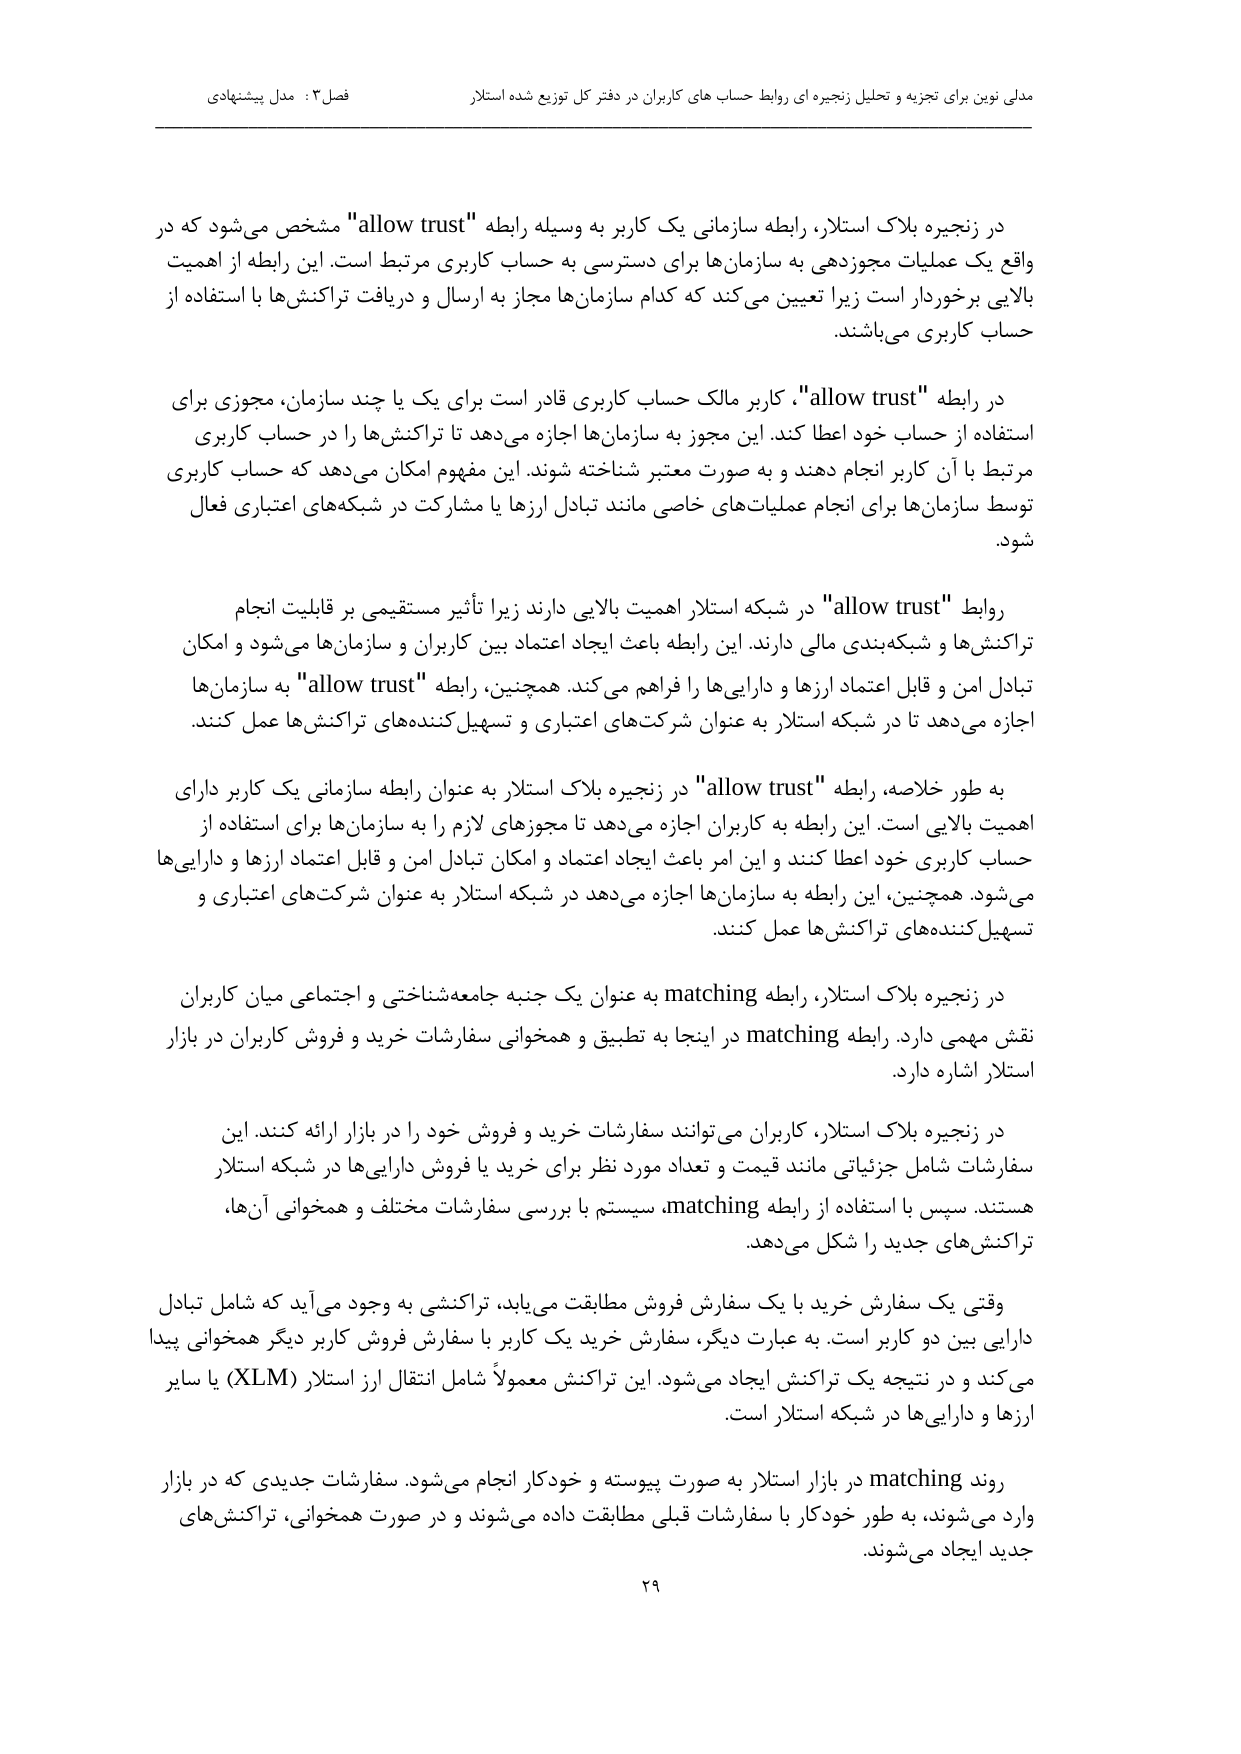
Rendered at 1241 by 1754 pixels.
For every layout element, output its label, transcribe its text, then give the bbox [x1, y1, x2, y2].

text در زنجیره بلاک استلار، رابطه matching به عنوان یک جنبه جامعه‌شناختی و اجتماعی میان کاربران نقش مهمی دارد. رابطه matching در اینجا به تطبیق و همخوانی سفارشات خرید و فروش کاربران در بازار استلار اشاره دارد. [147, 978, 1033, 1087]
text در زنجیره بلاک استلار، رابطه سازمانی یک کاربر به وسیله رابطه "allow trust" مشخص می‌شود که در واقع یک عملیات مجوزدهی به سازمان‌ها برای دسترسی به حساب کاربری مرتبط است. این رابطه از اهمیت بالایی برخوردار است زیرا تعیین می‌کند که کدام سازمان‌ها مجاز به ارسال و دریافت تراکنش‌ها با استفاده از حساب کاربری می‌باشند. [147, 207, 1033, 347]
text روند matching در بازار استلار به صورت پیوسته و خودکار انجام می‌شود. سفارشات جدیدی که در بازار وارد می‌شوند، به طور خودکار با سفارشات قبلی مطابقت داده می‌شوند و در صورت همخوانی، تراکنش‌های جدید ایجاد می‌شوند. [147, 1463, 1033, 1566]
text در زنجیره بلاک استلار، کاربران می‌توانند سفارشات خرید و فروش خود را در بازار ارائه کنند. این سفارشات شامل جزئیاتی مانند قیمت و تعداد مورد نظر برای خرید یا فروش دارایی‌ها در شبکه استلار هستند. سپس با استفاده از رابطه matching، سیستم با بررسی سفارشات مختلف و همخوانی آن‌ها، تراکنش‌های جدید را شکل می‌دهد. [147, 1120, 1033, 1258]
text روابط "allow trust" در شبکه استلار اهمیت بالایی دارند زیرا تأثیر مستقیمی بر قابلیت انجام تراکنش‌ها و شبکه‌بندی مالی دارند. این رابطه باعث ایجاد اعتماد بین کاربران و سازمان‌ها می‌شود و امکان تبادل امن و قابل اعتماد ارزها و دارایی‌ها را فراهم می‌کند. همچنین، رابطه "allow trust" به سازمان‌ها اجازه می‌دهد تا در شبکه استلار به عنوان شرکت‌های اعتباری و تسهیل‌کننده‌های تراکنش‌ها عمل کنند. [147, 589, 1033, 737]
text در رابطه "allow trust"، کاربر مالک حساب کاربری قادر است برای یک یا چند سازمان، مجوزی برای استفاده از حساب خود اعطا کند. این مجوز به سازمان‌ها اجازه می‌دهد تا تراکنش‌ها را در حساب کاربری مرتبط با آن کاربر انجام دهند و به صورت معتبر شناخته شوند. این مفهوم امکان می‌دهد که حساب کاربری توسط سازمان‌ها برای انجام عملیات‌های خاصی مانند تبادل ارزها یا مشارکت در شبکه‌های اعتباری فعال شود. [147, 380, 1033, 556]
text به طور خلاصه، رابطه "allow trust" در زنجیره بلاک استلار به عنوان رابطه سازمانی یک کاربر دارای اهمیت بالایی است. این رابطه به کاربران اجازه می‌دهد تا مجوزهای لازم را به سازمان‌ها برای استفاده از حساب کاربری خود اعطا کنند و این امر باعث ایجاد اعتماد و امکان تبادل امن و قابل اعتماد ارزها و دارایی‌ها می‌شود. همچنین، این رابطه به سازمان‌ها اجازه می‌دهد در شبکه استلار به عنوان شرکت‌های اعتباری و تسهیل‌کننده‌های تراکنش‌ها عمل کنند. [147, 770, 1033, 945]
text وقتی یک سفارش خرید با یک سفارش فروش مطابقت می‌یابد، تراکنشی به وجود می‌آید که شامل تبادل دارایی بین دو کاربر است. به عبارت دیگر، سفارش خرید یک کاربر با سفارش فروش کاربر دیگر همخوانی پیدا می‌کند و در نتیجه یک تراکنش ایجاد می‌شود. این تراکنش معمولاً شامل انتقال ارز استلار (XLM) یا سایر ارزها و دارایی‌ها در شبکه استلار است. [147, 1291, 1033, 1429]
